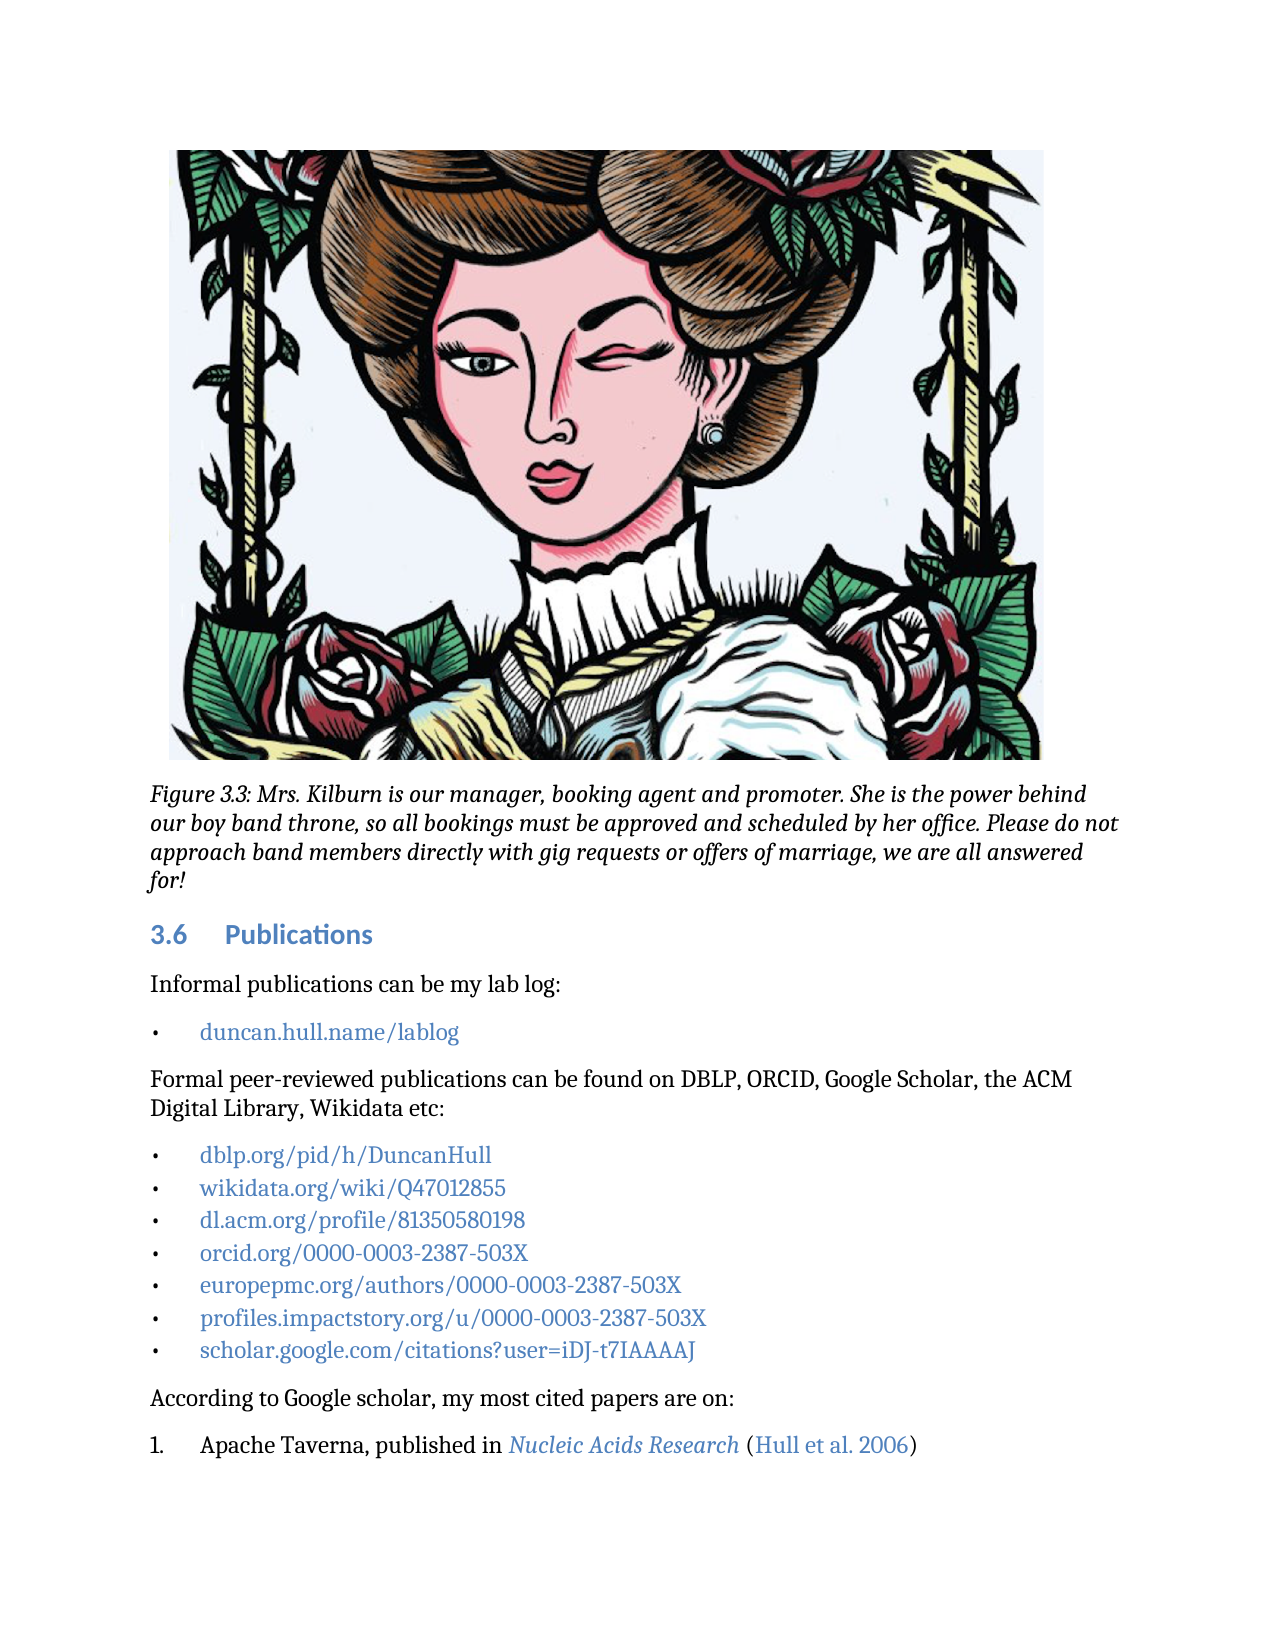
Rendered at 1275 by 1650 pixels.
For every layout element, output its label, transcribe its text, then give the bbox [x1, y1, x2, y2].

text Formal peer-reviewed publications can be found on DBLP, ORCID, Google Scholar, the ACM Digital Library, Wikidata etc: [150, 1065, 1125, 1123]
list dblp.org/pid/h/DuncanHull [150, 1141, 1125, 1170]
text Informal publications can be my lab log: [150, 970, 1125, 999]
text According to Google scholar, my most cited papers are on: [150, 1384, 1125, 1413]
list wikidata.org/wiki/Q47012855 [150, 1174, 1125, 1203]
list duncan.hull.name/lablog [150, 1018, 1125, 1046]
list dl.acm.org/profile/81350580198 [150, 1206, 1125, 1235]
list Apache Taverna, published in Nucleic Acids Research (Hull et al. 2006) [150, 1431, 1125, 1489]
list europepmc.org/authors/0000-0003-2387-503X [150, 1271, 1125, 1300]
list profiles.impactstory.org/u/0000-0003-2387-503X [150, 1304, 1125, 1333]
list orcid.org/0000-0003-2387-503X [150, 1239, 1125, 1268]
text Figure 3.3: Mrs. Kilburn is our manager, booking agent and promoter. She is the power behind our boy band throne, so all bookings must be approved and scheduled by her office. Please do not approach band members directly with gig requests or offers of marriage, we are all answered for! [150, 780, 1125, 895]
picture [168, 150, 1044, 760]
subtitle 3.6 Publications [150, 916, 1125, 951]
list scholar.google.com/citations?user=iDJ-t7IAAAAJ [150, 1336, 1125, 1365]
